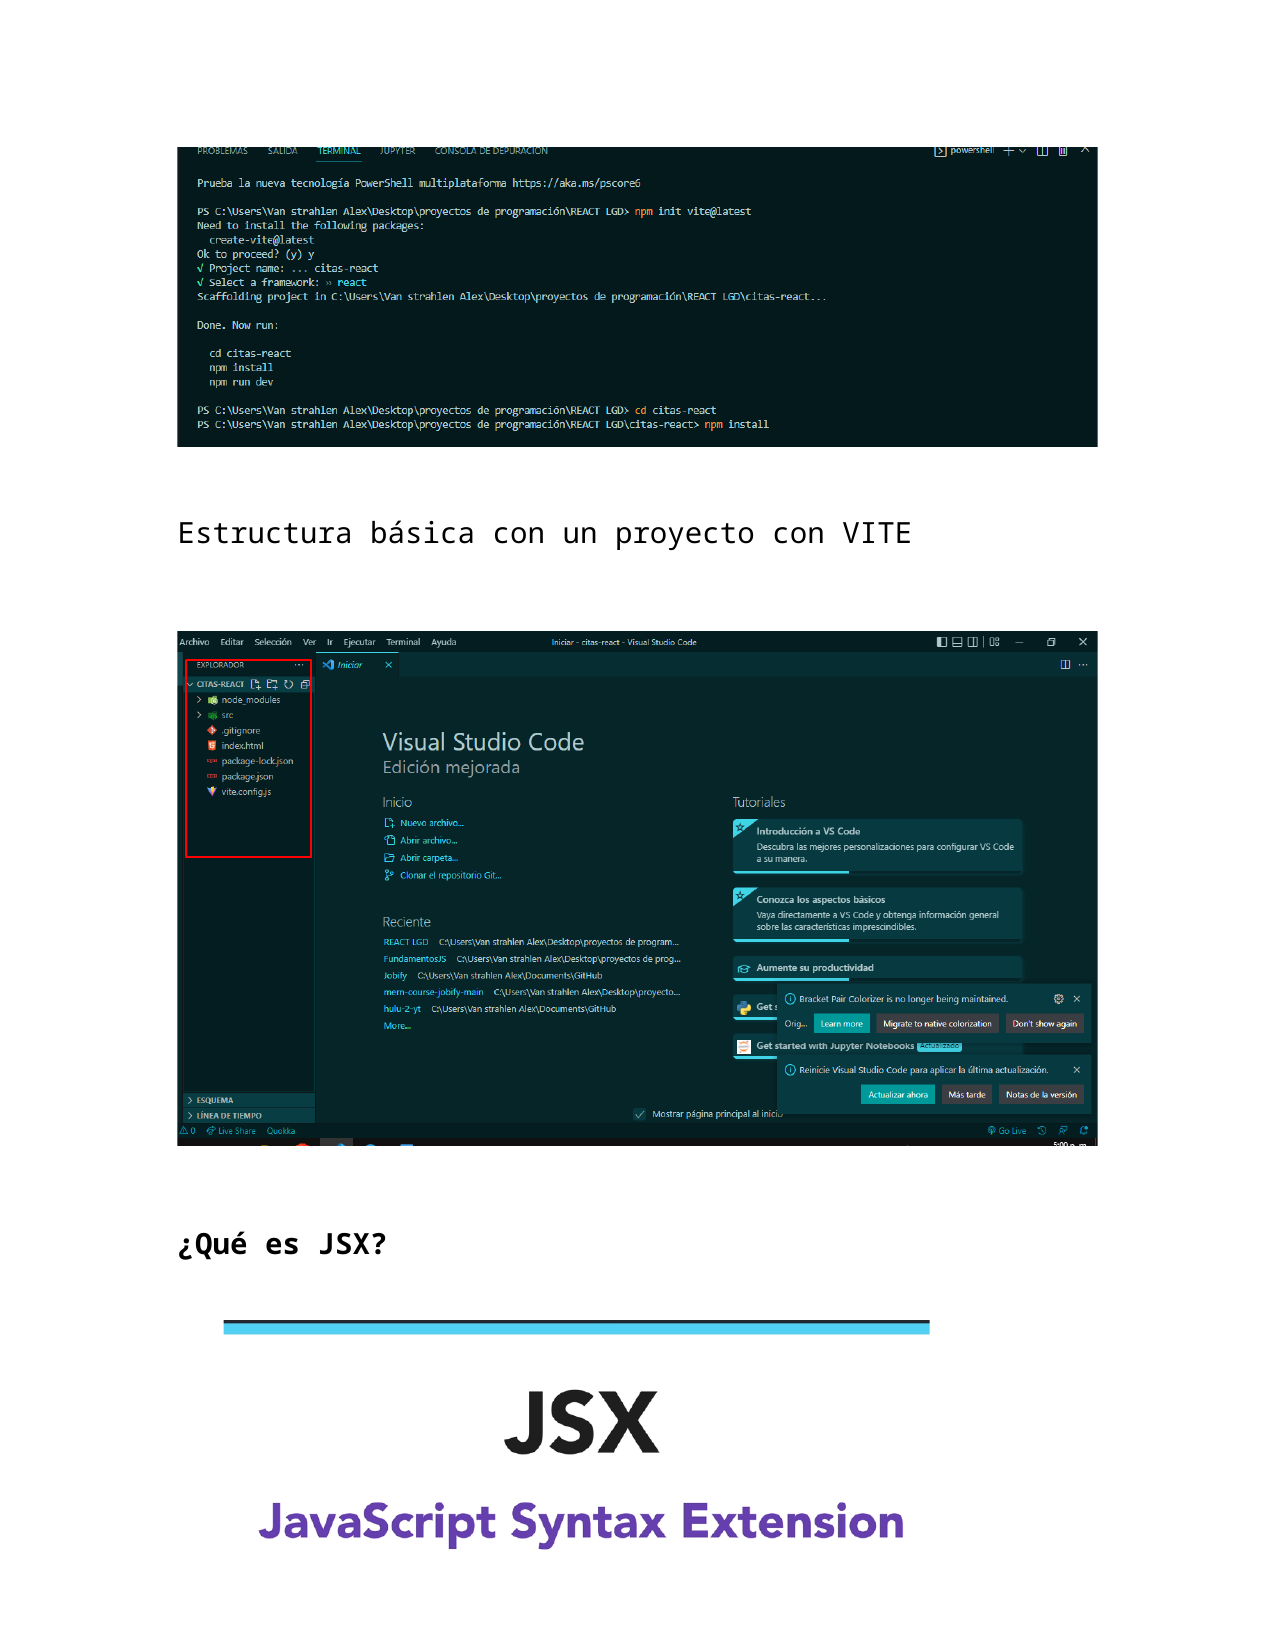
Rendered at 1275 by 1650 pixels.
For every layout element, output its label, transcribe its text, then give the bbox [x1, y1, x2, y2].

picture [177, 147, 1098, 447]
picture [223, 1320, 930, 1581]
text Estructura básica con un proyecto con VITE [177, 512, 1098, 552]
text ¿Qué es JSX? [177, 1224, 1098, 1263]
picture [177, 631, 1098, 1146]
